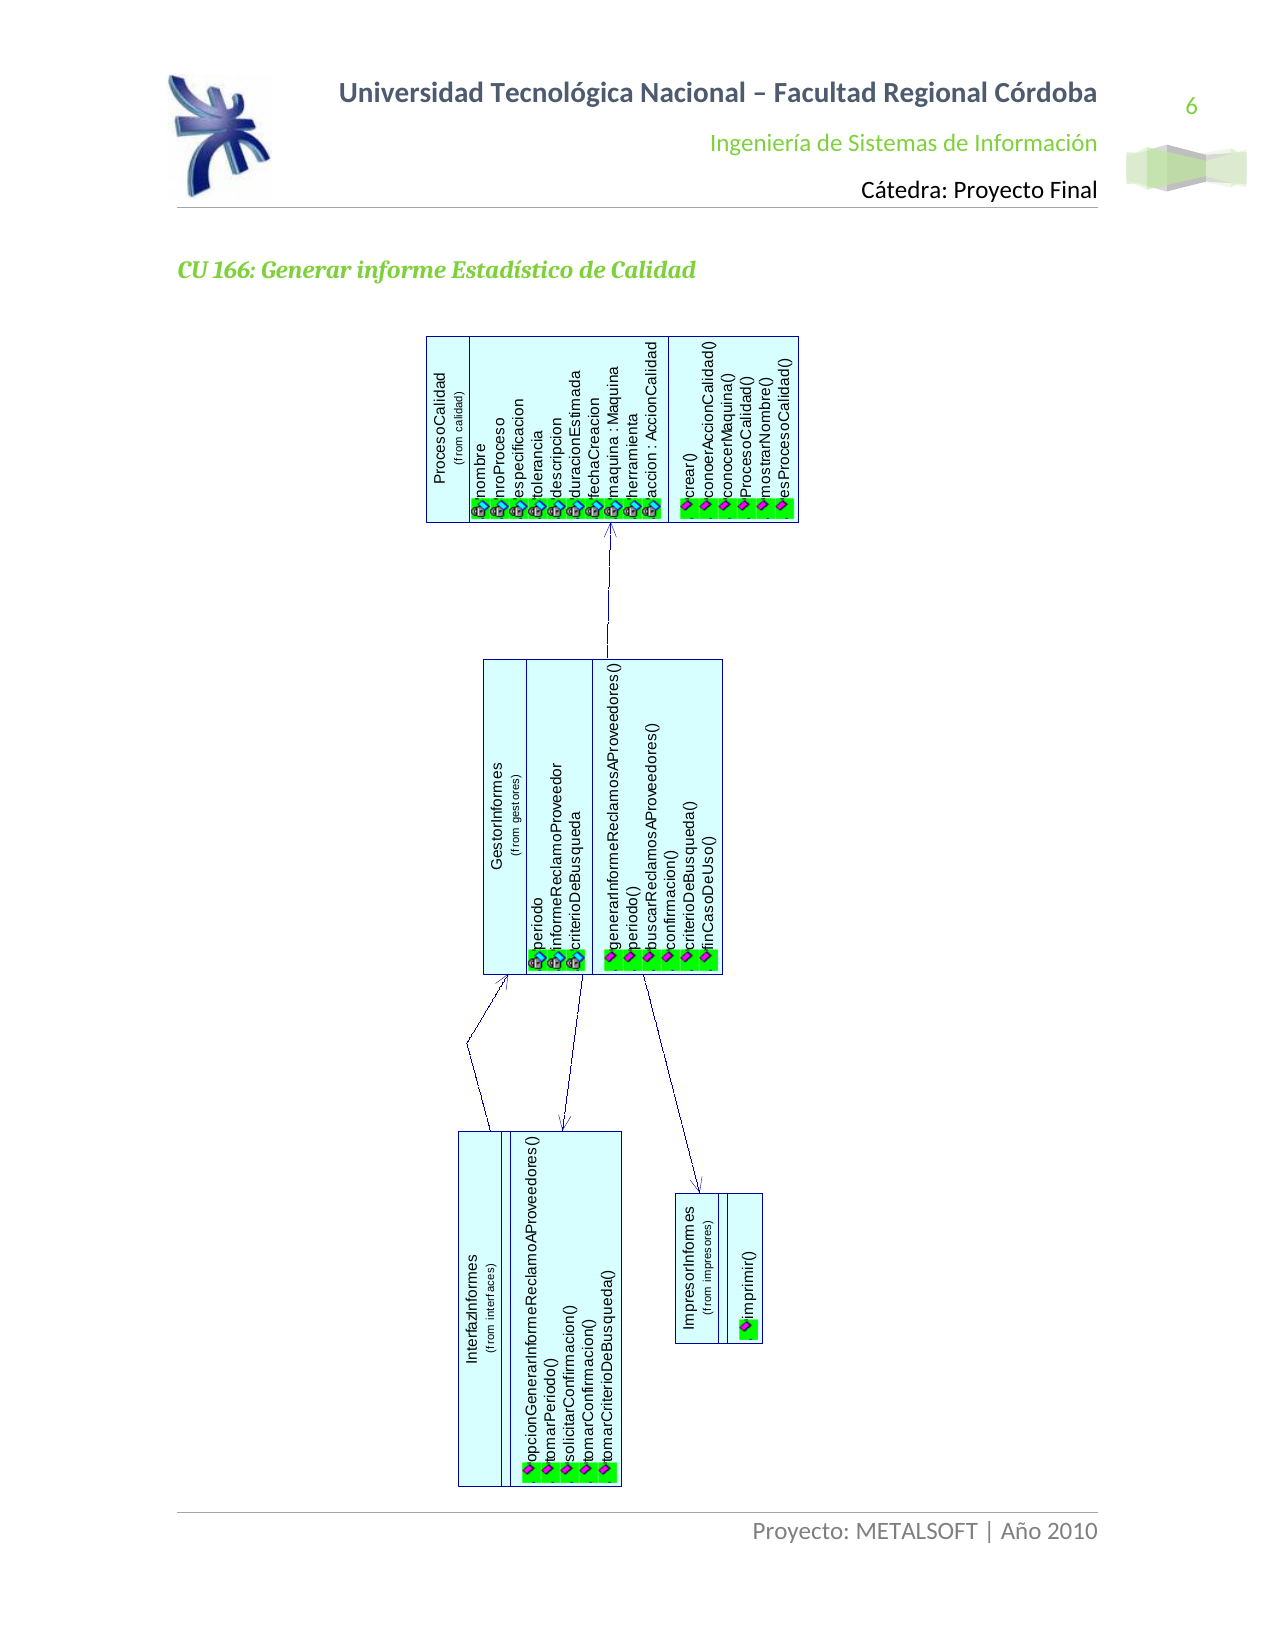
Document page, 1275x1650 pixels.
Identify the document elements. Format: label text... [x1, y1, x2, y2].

text CU 166: Generar informe Estadístico de Calidad [177, 256, 1098, 284]
picture [167, 74, 272, 199]
